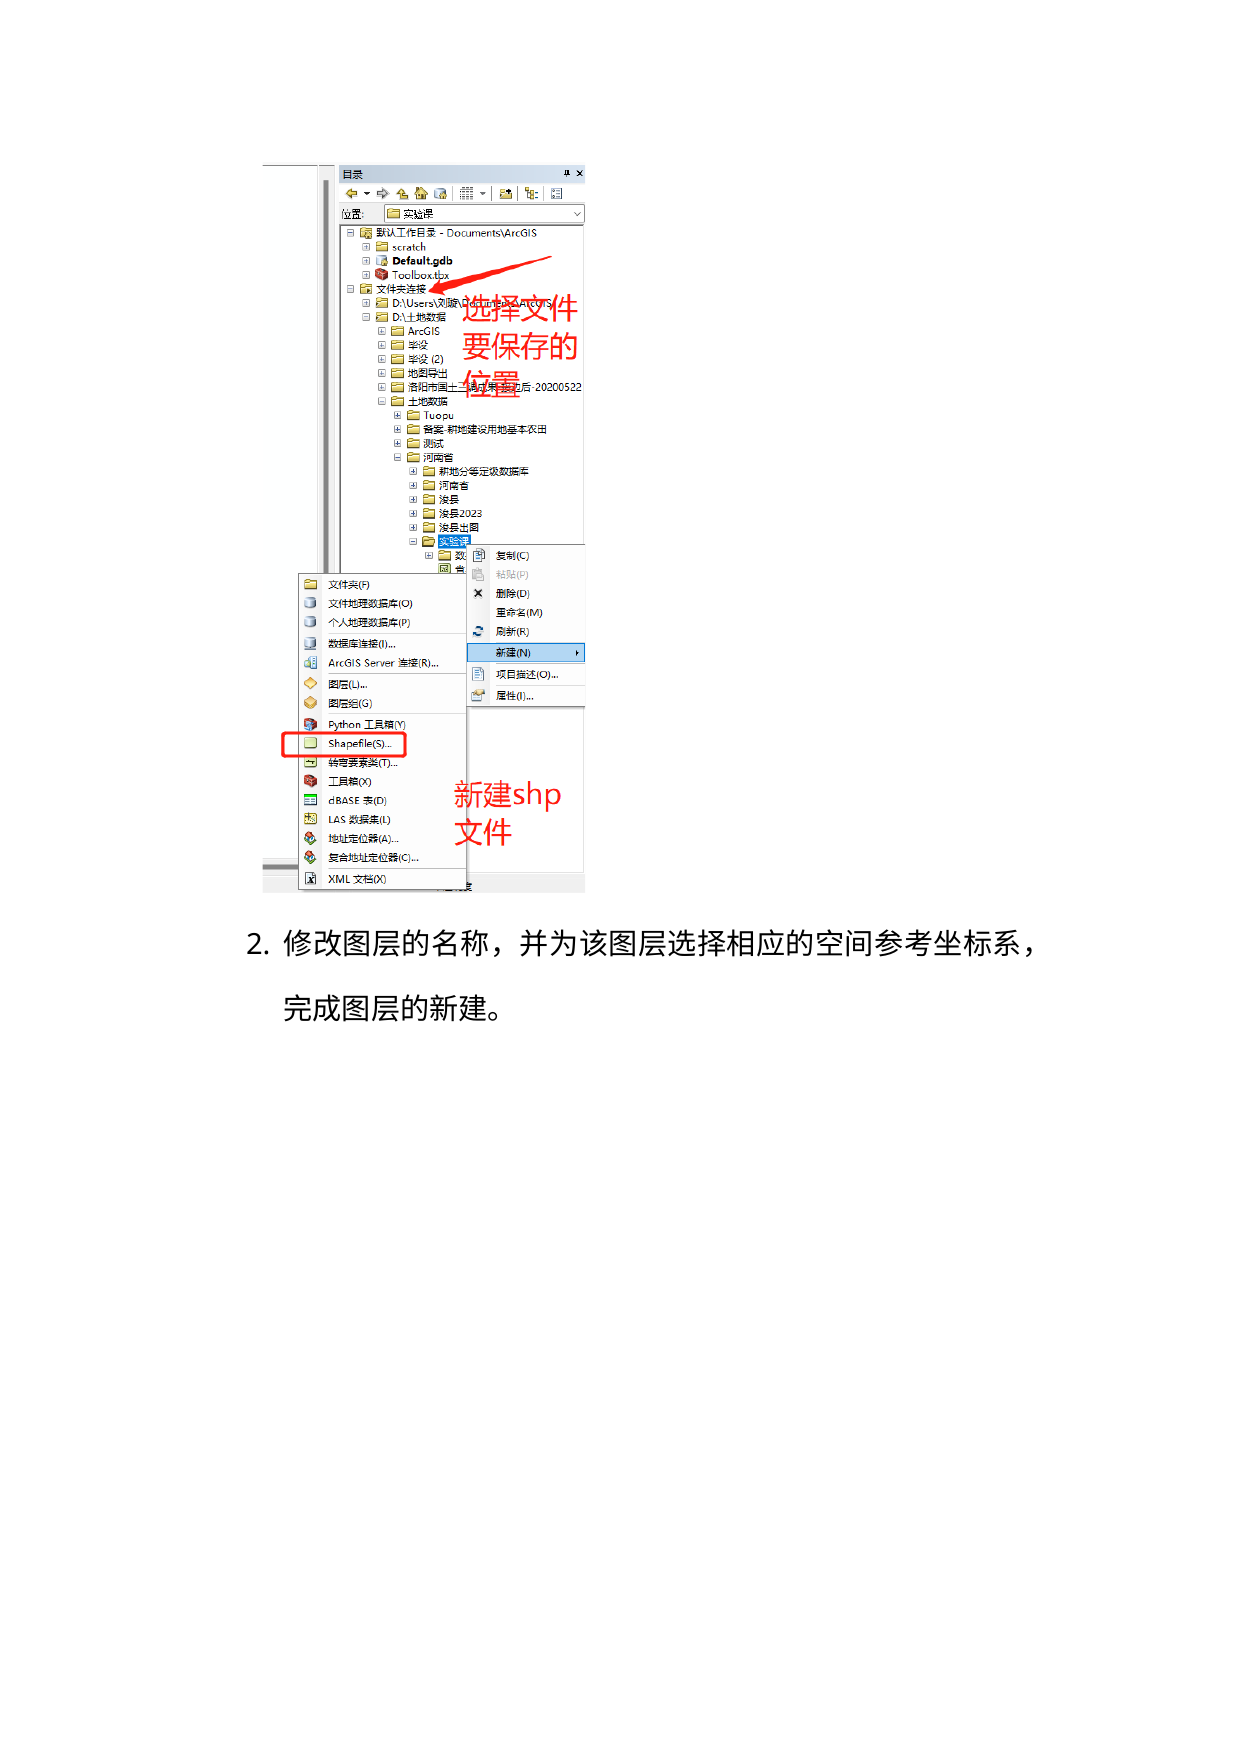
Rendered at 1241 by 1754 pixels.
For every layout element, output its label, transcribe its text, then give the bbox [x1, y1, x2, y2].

list 修改图层的名称，并为该图层选择相应的空间参考坐标系，完成图层的新建。 [246, 909, 1053, 1039]
picture [262, 162, 586, 893]
